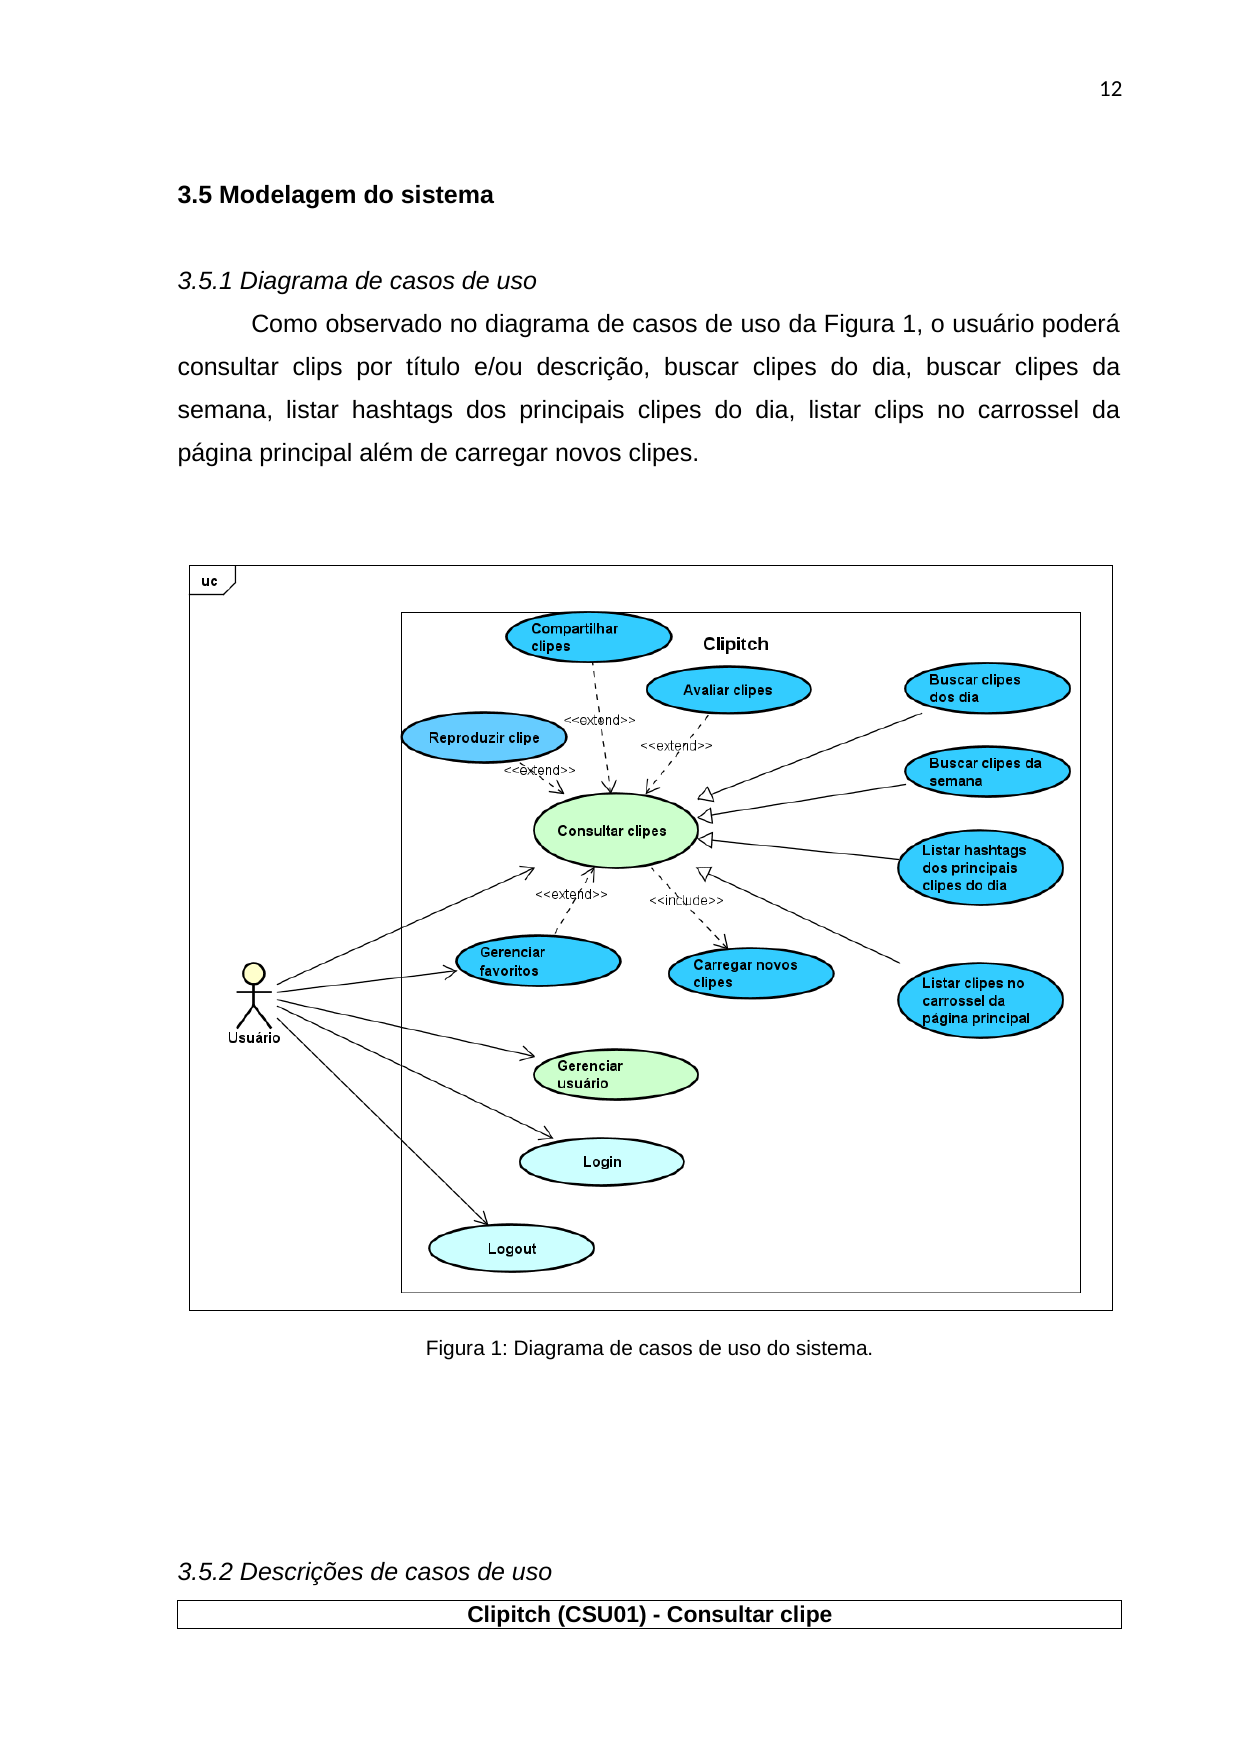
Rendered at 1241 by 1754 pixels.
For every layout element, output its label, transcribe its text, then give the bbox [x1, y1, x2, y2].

subtitle 3.5 Modelagem do sistema [177, 179, 1122, 208]
text Figura 1: Diagrama de casos de uso do sistema. [177, 1336, 1122, 1360]
text Como observado no diagrama de casos de uso da Figura 1, o usuário poderá consultar clips por título e/ou descrição, buscar clipes do dia, buscar clipes da semana, listar hashtags dos principais clipes do dia, listar clips no carrossel da página principal além de carregar novos clipes. [177, 309, 1122, 467]
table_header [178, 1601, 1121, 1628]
subtitle 3.5.1 Diagrama de casos de uso [177, 266, 1122, 294]
subtitle 3.5.2 Descrições de casos de uso [177, 1557, 1122, 1586]
picture [177, 553, 1123, 1322]
